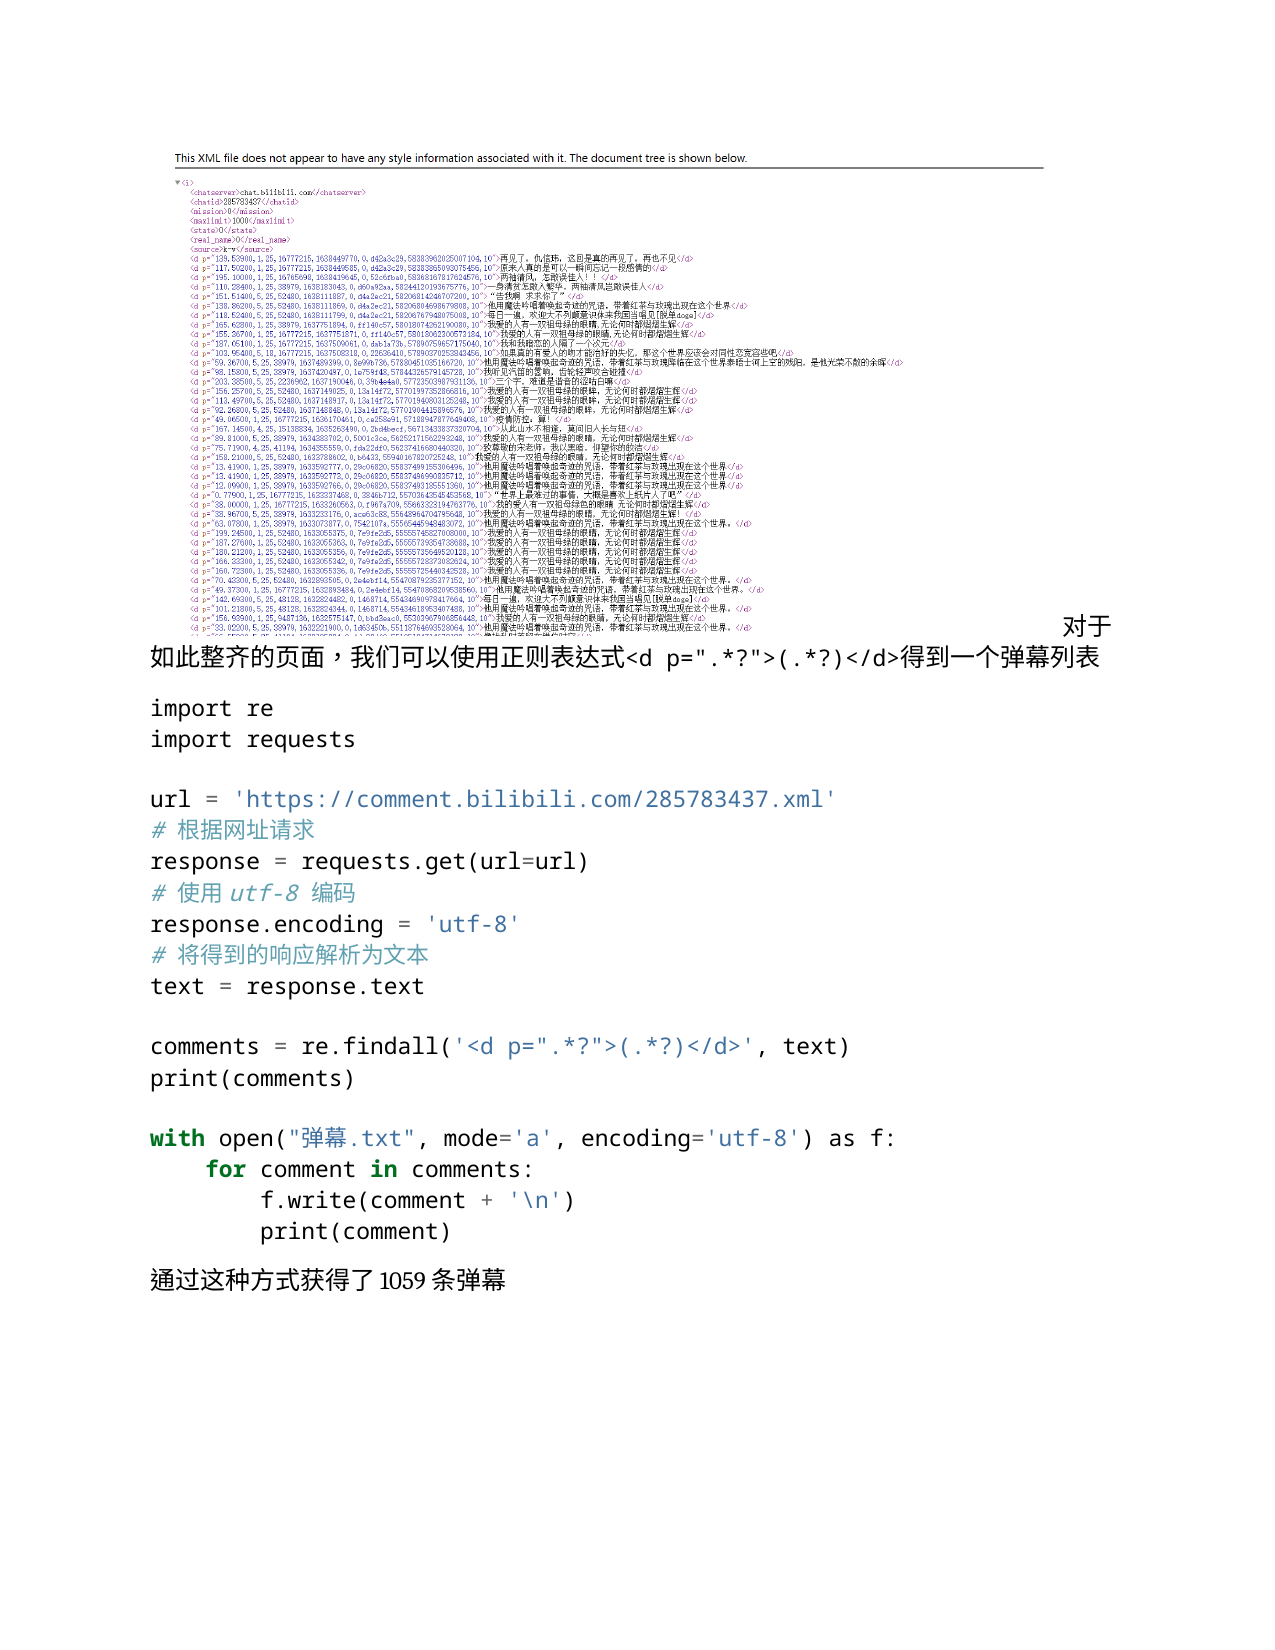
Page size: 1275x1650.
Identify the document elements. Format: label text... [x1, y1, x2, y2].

picture [168, 150, 1044, 636]
text 通过这种方式获得了1059条弹幕 [150, 1267, 1125, 1296]
text import re import requests url = 'https://comment.bilibili.com/285783437.xml' # 根据网址请求 response = requests.get(url=url) # 使用 utf-8 编码 response.encoding = 'utf-8' # 将得到的响应解析为文本 text = response.text comments = re.findall('<d p=".*?">(.*?)</d>', text) print(comments) with open("弹幕.txt", mode='a', encoding='utf-8') as f: for comment in comments: f.write(comment + '\n') print(comment) [150, 691, 1125, 1246]
